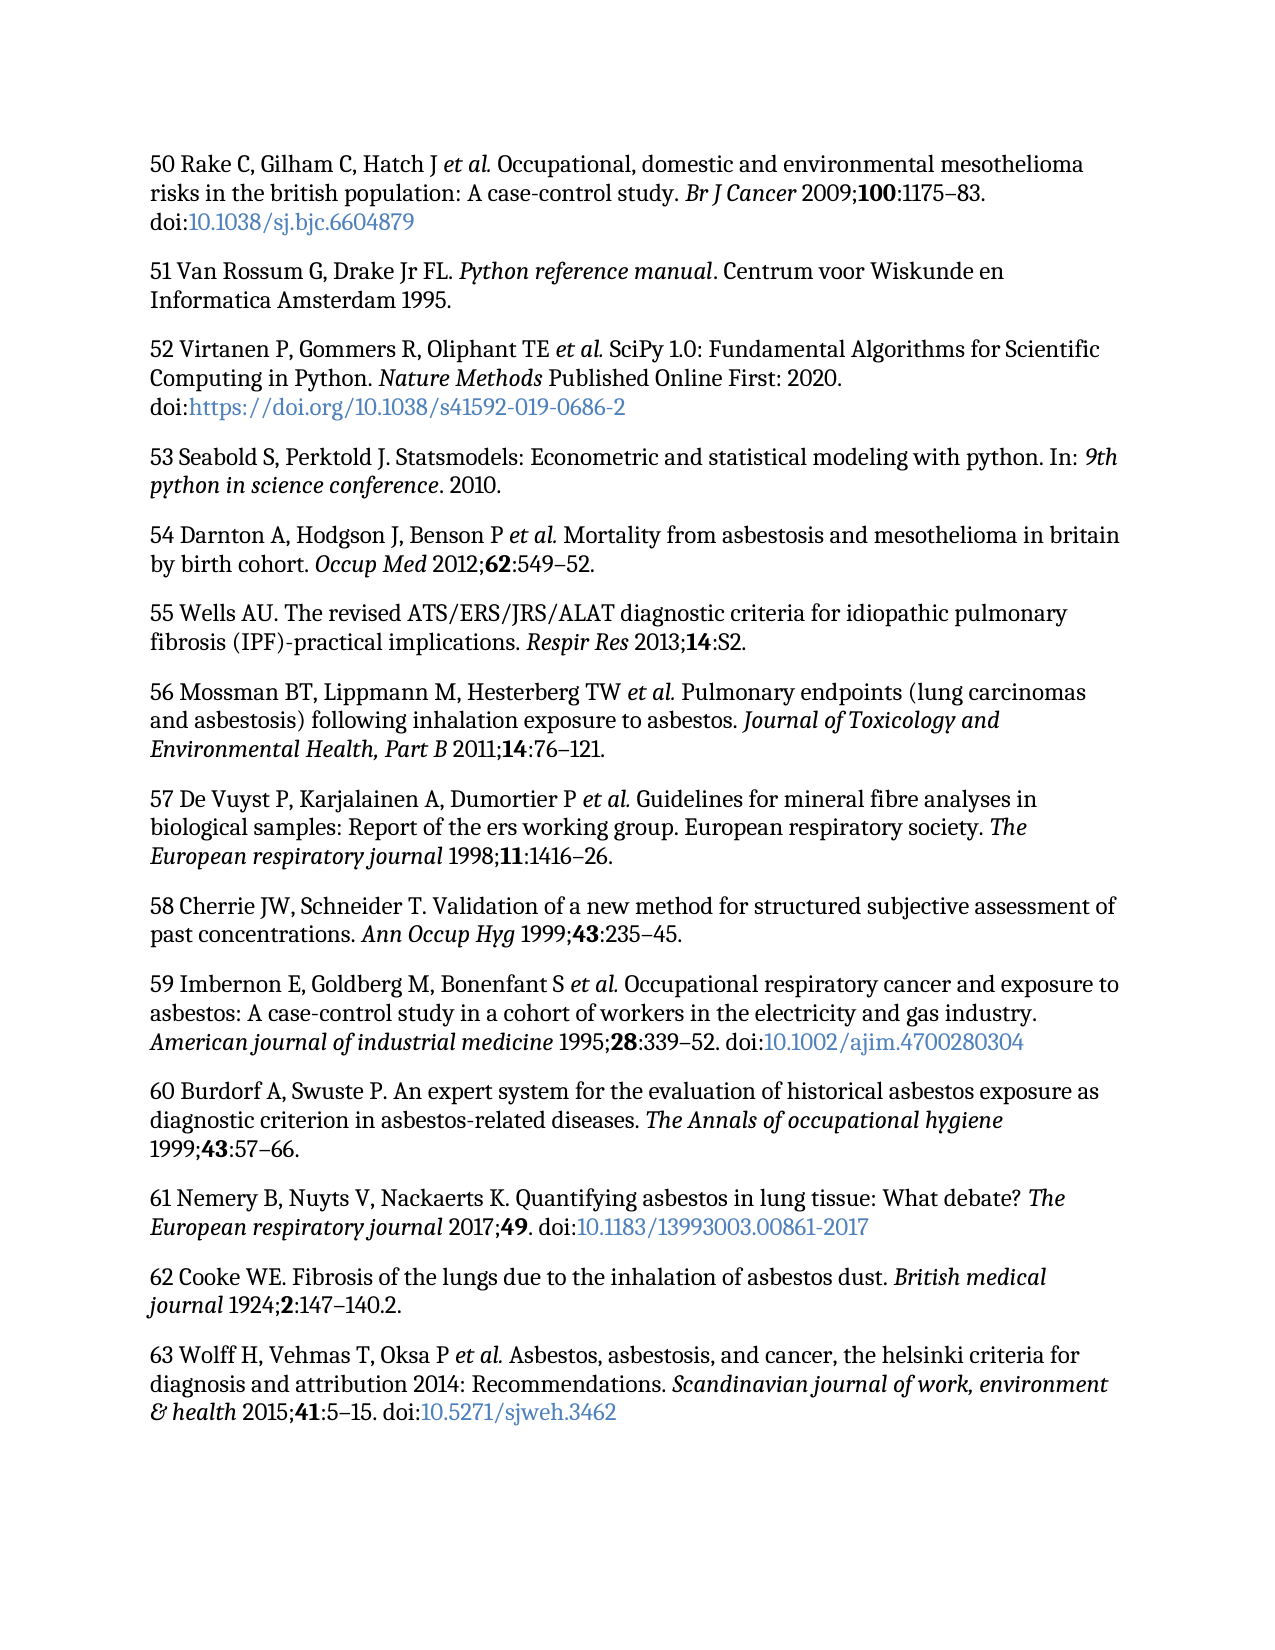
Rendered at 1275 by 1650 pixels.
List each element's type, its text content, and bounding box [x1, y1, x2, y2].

text 59 Imbernon E, Goldberg M, Bonenfant S et al. Occupational respiratory cancer and exposure to asbestos: A case-control study in a cohort of workers in the electricity and gas industry. American journal of industrial medicine 1995;28:339–52. doi:10.1002/ajim.4700280304 [150, 970, 1125, 1056]
text 62 Cooke WE. Fibrosis of the lungs due to the inhalation of asbestos dust. British medical journal 1924;2:147–140.2. [150, 1262, 1125, 1320]
text 63 Wolff H, Vehmas T, Oksa P et al. Asbestos, asbestosis, and cancer, the helsinki criteria for diagnosis and attribution 2014: Recommendations. Scandinavian journal of work, environment & health 2015;41:5–15. doi:10.5271/sjweh.3462 [150, 1341, 1125, 1427]
text 55 Wells AU. The revised ATS/ERS/JRS/ALAT diagnostic criteria for idiopathic pulmonary fibrosis (IPF)-practical implications. Respir Res 2013;14:S2. [150, 599, 1125, 657]
text 54 Darnton A, Hodgson J, Benson P et al. Mortality from asbestosis and mesothelioma in britain by birth cohort. Occup Med 2012;62:549–52. [150, 521, 1125, 578]
text 60 Burdorf A, Swuste P. An expert system for the evaluation of historical asbestos exposure as diagnostic criterion in asbestos-related diseases. The Annals of occupational hygiene 1999;43:57–66. [150, 1077, 1125, 1163]
text 50 Rake C, Gilham C, Hatch J et al. Occupational, domestic and environmental mesothelioma risks in the british population: A case-control study. Br J Cancer 2009;100:1175–83. doi:10.1038/sj.bjc.6604879 [150, 150, 1125, 236]
text 53 Seabold S, Perktold J. Statsmodels: Econometric and statistical modeling with python. In: 9th python in science conference. 2010. [150, 442, 1125, 500]
text 51 Van Rossum G, Drake Jr FL. Python reference manual. Centrum voor Wiskunde en Informatica Amsterdam 1995. [150, 257, 1125, 314]
text 56 Mossman BT, Lippmann M, Hesterberg TW et al. Pulmonary endpoints (lung carcinomas and asbestosis) following inhalation exposure to asbestos. Journal of Toxicology and Environmental Health, Part B 2011;14:76–121. [150, 677, 1125, 764]
text 57 De Vuyst P, Karjalainen A, Dumortier P et al. Guidelines for mineral fibre analyses in biological samples: Report of the ers working group. European respiratory society. The European respiratory journal 1998;11:1416–26. [150, 784, 1125, 871]
text 61 Nemery B, Nuyts V, Nackaerts K. Quantifying asbestos in lung tissue: What debate? The European respiratory journal 2017;49. doi:10.1183/13993003.00861-2017 [150, 1184, 1125, 1242]
text 58 Cherrie JW, Schneider T. Validation of a new method for structured subjective assessment of past concentrations. Ann Occup Hyg 1999;43:235–45. [150, 892, 1125, 949]
text 52 Virtanen P, Gommers R, Oliphant TE et al. SciPy 1.0: Fundamental Algorithms for Scientific Computing in Python. Nature Methods Published Online First: 2020. doi:https://doi.org/10.1038/s41592-019-0686-2 [150, 335, 1125, 422]
